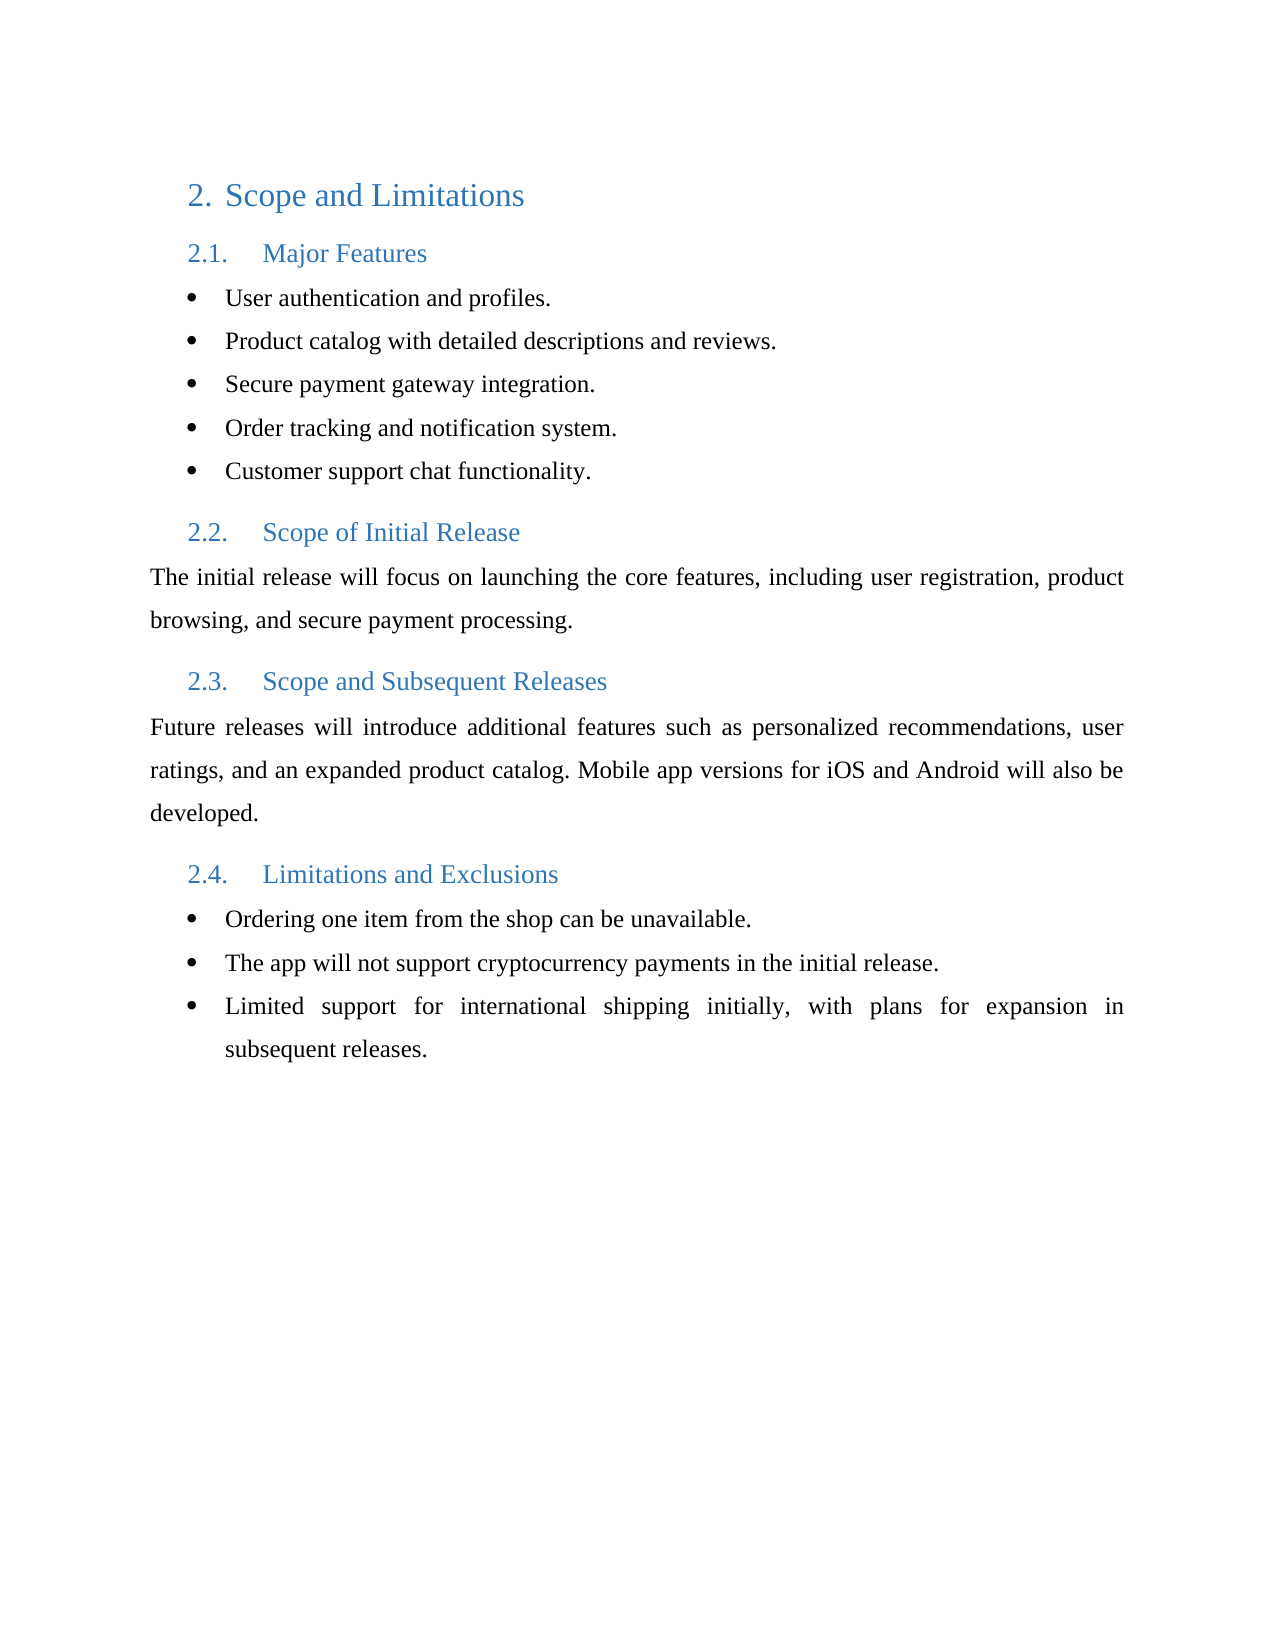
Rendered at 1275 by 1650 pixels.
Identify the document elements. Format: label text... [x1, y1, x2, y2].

list Secure payment gateway integration. [187, 369, 1125, 398]
text Future releases will introduce additional features such as personalized recommendations, user ratings, and an expanded product catalog. Mobile app versions for iOS and Android will also be developed. [150, 712, 1125, 827]
list User authentication and profiles. [187, 283, 1125, 312]
list Limited support for international shipping initially, with plans for expansion in subsequent releases. [187, 991, 1125, 1063]
list Customer support chat functionality. [187, 456, 1125, 484]
subtitle Limitations and Exclusions [187, 858, 1125, 889]
list The app will not support cryptocurrency payments in the initial release. [187, 948, 1125, 976]
subtitle Scope of Initial Release [187, 516, 1125, 547]
text The initial release will focus on launching the core features, including user registration, product browsing, and secure payment processing. [150, 562, 1125, 634]
subtitle Major Features [187, 237, 1125, 268]
subtitle Scope and Subsequent Releases [187, 665, 1125, 696]
subtitle Scope and Limitations [187, 175, 1125, 213]
list Product catalog with detailed descriptions and reviews. [187, 326, 1125, 355]
list Ordering one item from the shop can be unavailable. [187, 904, 1125, 933]
list Order tracking and notification system. [187, 413, 1125, 441]
